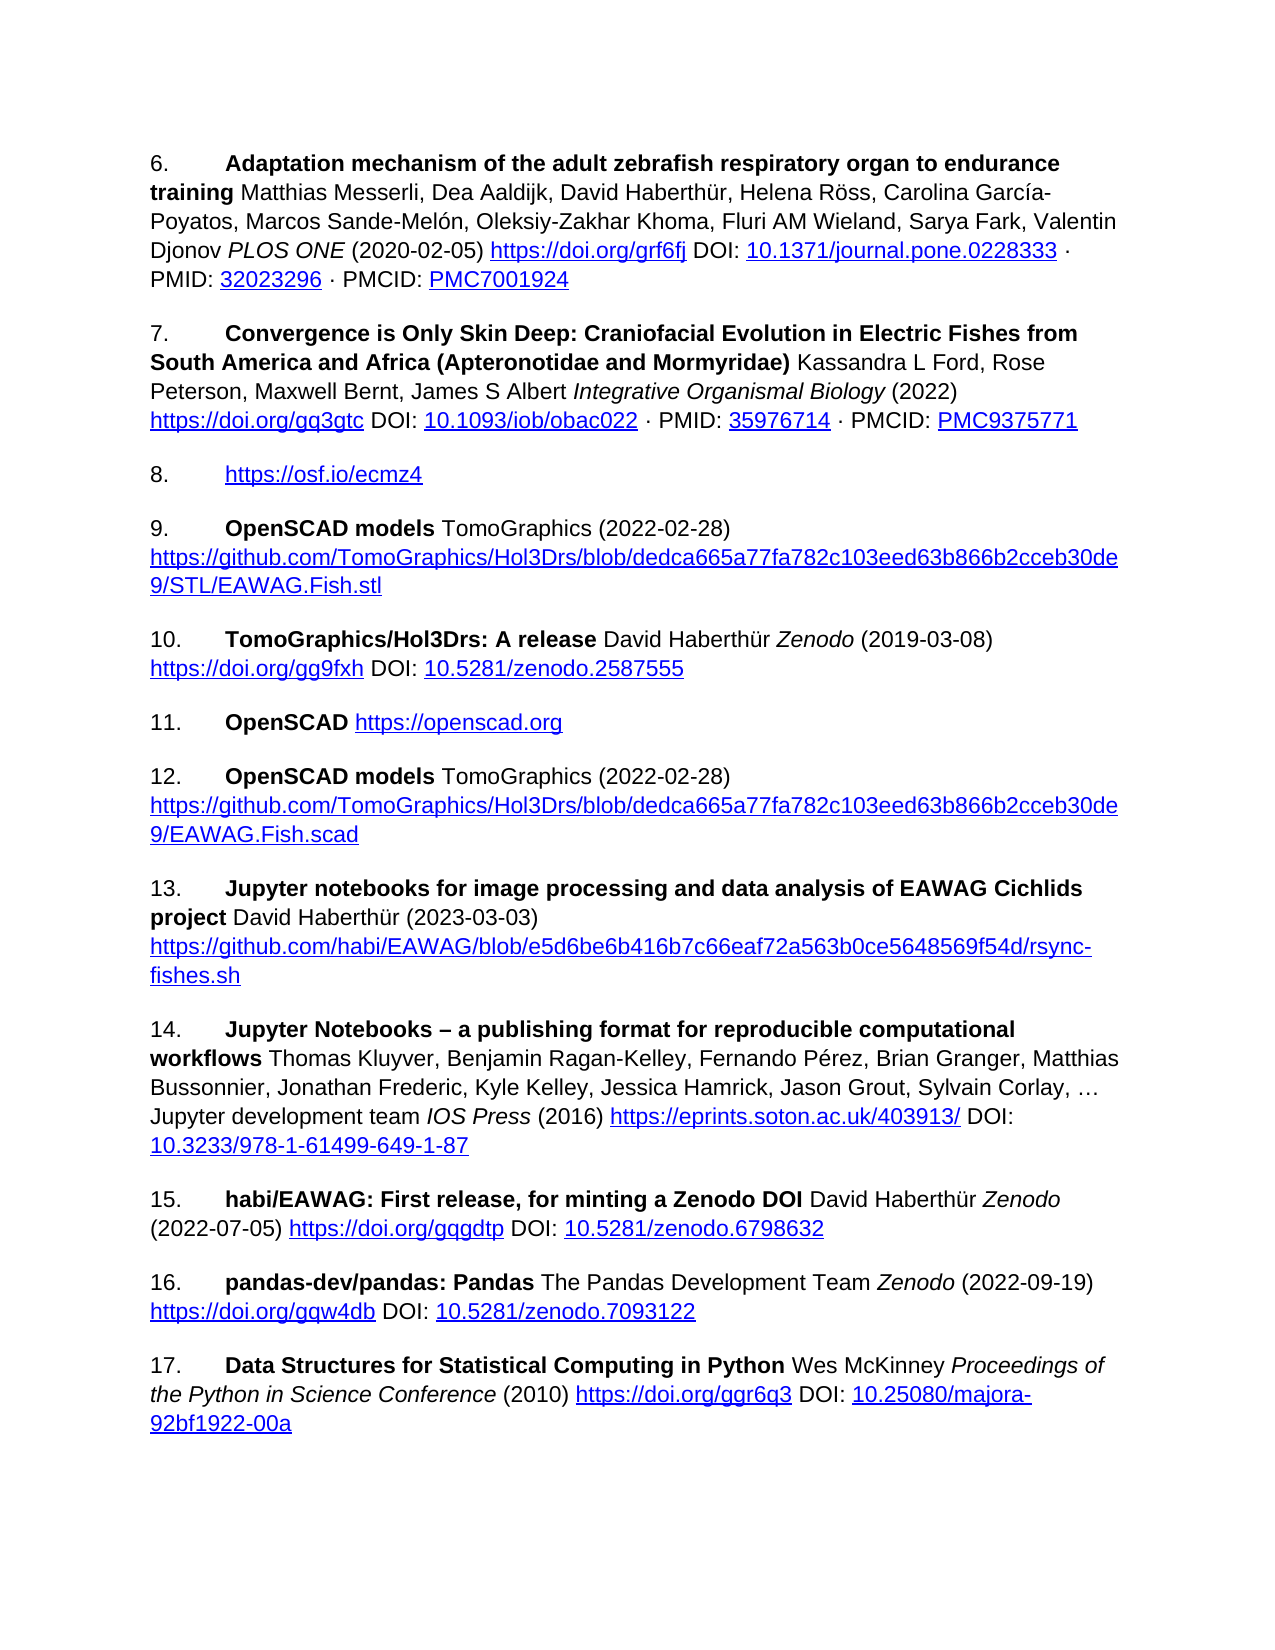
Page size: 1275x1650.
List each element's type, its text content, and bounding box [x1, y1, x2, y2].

text 15. habi/EAWAG: First release, for minting a Zenodo DOI David Haberthür Zenodo (2022-07-05) https://doi.org/gqgdtp DOI: 10.5281/zenodo.6798632 [150, 1186, 1125, 1241]
text 12. OpenSCAD models TomoGraphics (2022-02-28) https://github.com/TomoGraphics/Hol3Drs/blob/dedca665a77fa782c103eed63b866b2cceb30de9/EAWAG.Fish.scad [150, 763, 1125, 848]
text 6. Adaptation mechanism of the adult zebrafish respiratory organ to endurance training Matthias Messerli, Dea Aaldijk, David Haberthür, Helena Röss, Carolina García-Poyatos, Marcos Sande-Melón, Oleksiy-Zakhar Khoma, Fluri AM Wieland, Sarya Fark, Valentin Djonov PLOS ONE (2020-02-05) https://doi.org/grf6fj DOI: 10.1371/journal.pone.0228333 · PMID: 32023296 · PMCID: PMC7001924 [150, 150, 1125, 292]
text 13. Jupyter notebooks for image processing and data analysis of EAWAG Cichlids project David Haberthür (2023-03-03) https://github.com/habi/EAWAG/blob/e5d6be6b416b7c66eaf72a563b0ce5648569f54d/rsync-fishes.sh [150, 875, 1125, 988]
text 14. Jupyter Notebooks – a publishing format for reproducible computational workflows Thomas Kluyver, Benjamin Ragan-Kelley, Fernando Pérez, Brian Granger, Matthias Bussonnier, Jonathan Frederic, Kyle Kelley, Jessica Hamrick, Jason Grout, Sylvain Corlay, … Jupyter development team IOS Press (2016) https://eprints.soton.ac.uk/403913/ DOI: 10.3233/978-1-61499-649-1-87 [150, 1016, 1125, 1158]
text 17. Data Structures for Statistical Computing in Python Wes McKinney Proceedings of the Python in Science Conference (2010) https://doi.org/ggr6q3 DOI: 10.25080/majora-92bf1922-00a [150, 1352, 1125, 1436]
text 9. OpenSCAD models TomoGraphics (2022-02-28) https://github.com/TomoGraphics/Hol3Drs/blob/dedca665a77fa782c103eed63b866b2cceb30de9/STL/EAWAG.Fish.stl [150, 514, 1125, 599]
text 11. OpenSCAD https://openscad.org [150, 709, 1125, 736]
text 10. TomoGraphics/Hol3Drs: A release David Haberthür Zenodo (2019-03-08) https://doi.org/gg9fxh DOI: 10.5281/zenodo.2587555 [150, 626, 1125, 682]
text 8. https://osf.io/ecmz4 [150, 461, 1125, 487]
text 7. Convergence is Only Skin Deep: Craniofacial Evolution in Electric Fishes from South America and Africa (Apteronotidae and Mormyridae) Kassandra L Ford, Rose Peterson, Maxwell Bernt, James S Albert Integrative Organismal Biology (2022) https://doi.org/gq3gtc DOI: 10.1093/iob/obac022 · PMID: 35976714 · PMCID: PMC9375771 [150, 320, 1125, 433]
text 16. pandas-dev/pandas: Pandas The Pandas Development Team Zenodo (2022-09-19) https://doi.org/gqw4db DOI: 10.5281/zenodo.7093122 [150, 1269, 1125, 1324]
